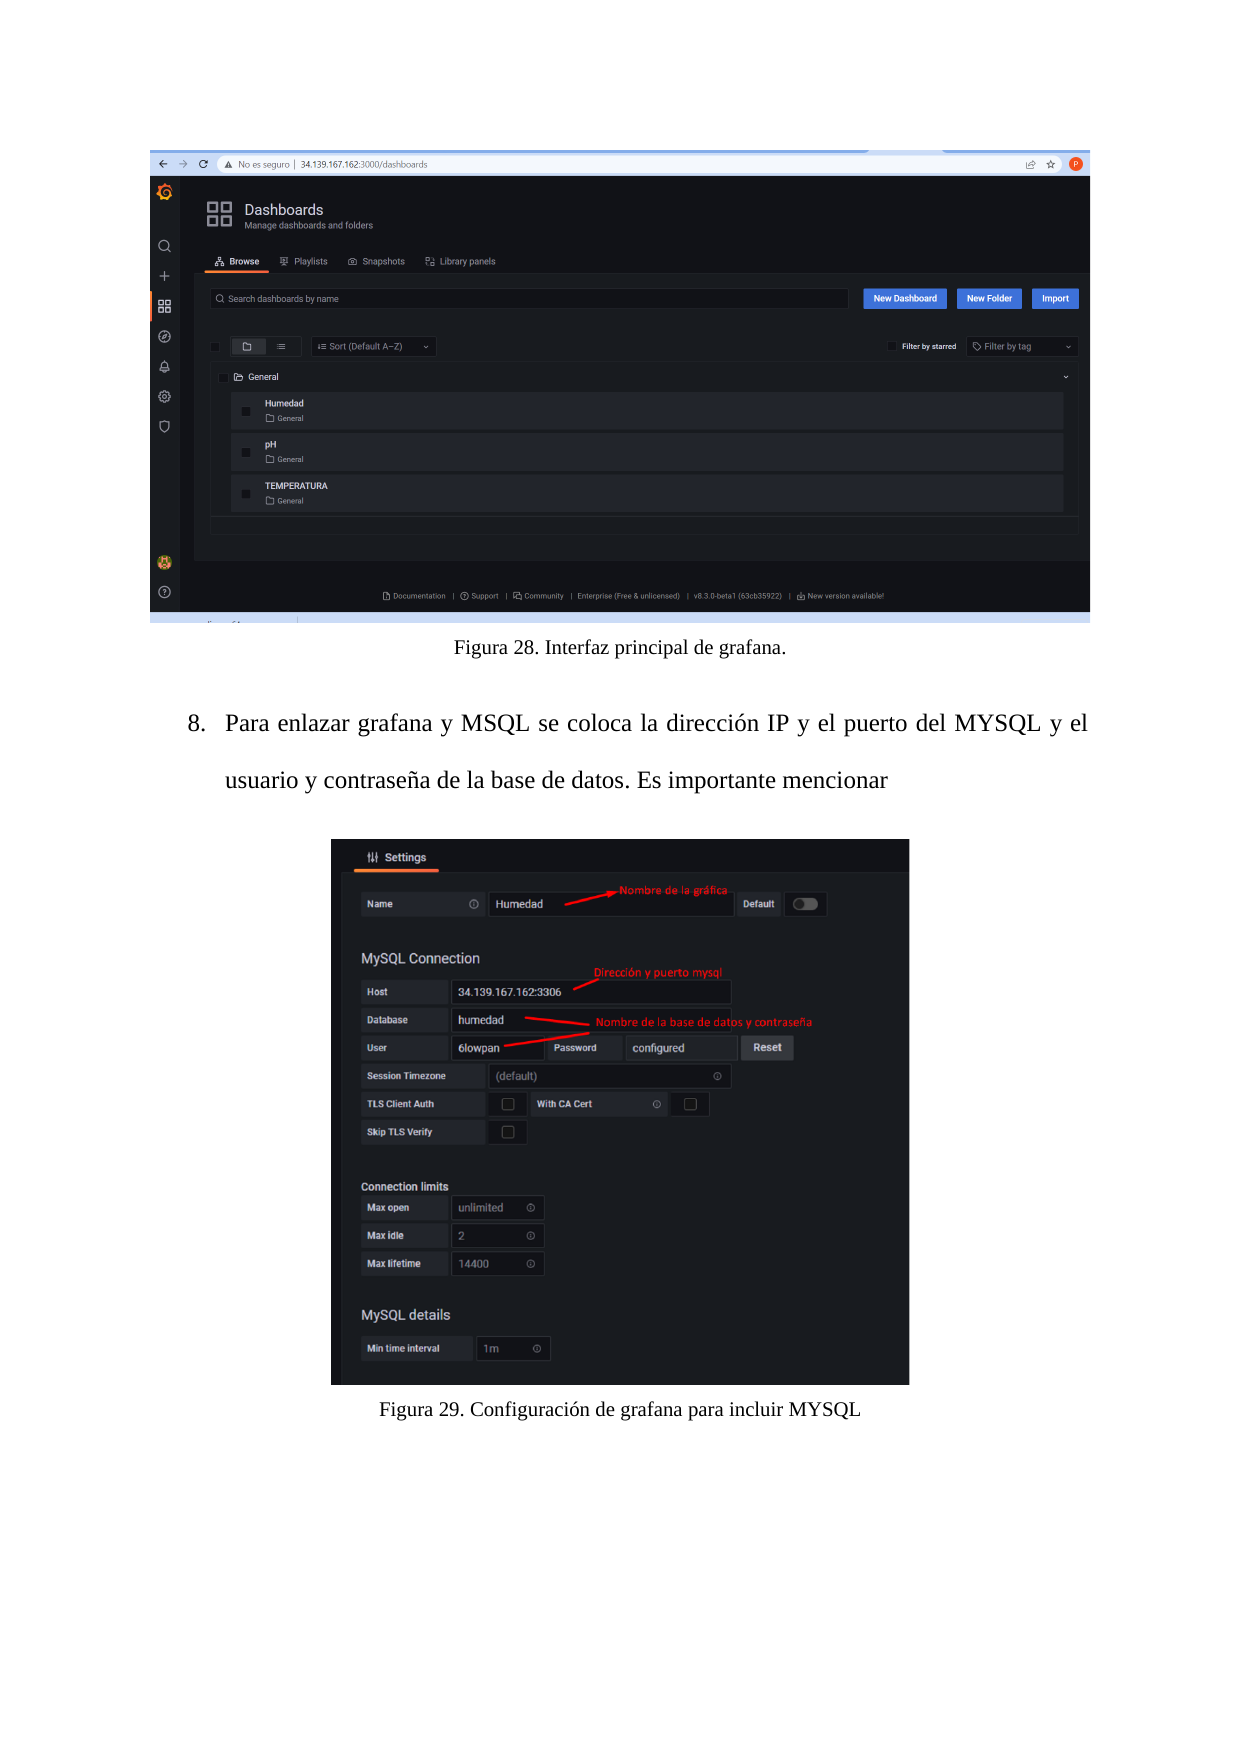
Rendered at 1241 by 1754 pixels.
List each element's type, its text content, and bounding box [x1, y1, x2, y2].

picture [331, 839, 910, 1385]
list Para enlazar grafana y MSQL se coloca la dirección IP y el puerto del MYSQL y el usuario y contraseña de la base de datos. Es importante mencionar [187, 708, 1090, 794]
text Figura 29. Configuración de grafana para incluir MYSQL [150, 1397, 1090, 1421]
picture [150, 150, 1091, 623]
text Figura 28. Interfaz principal de grafana. [150, 635, 1090, 659]
